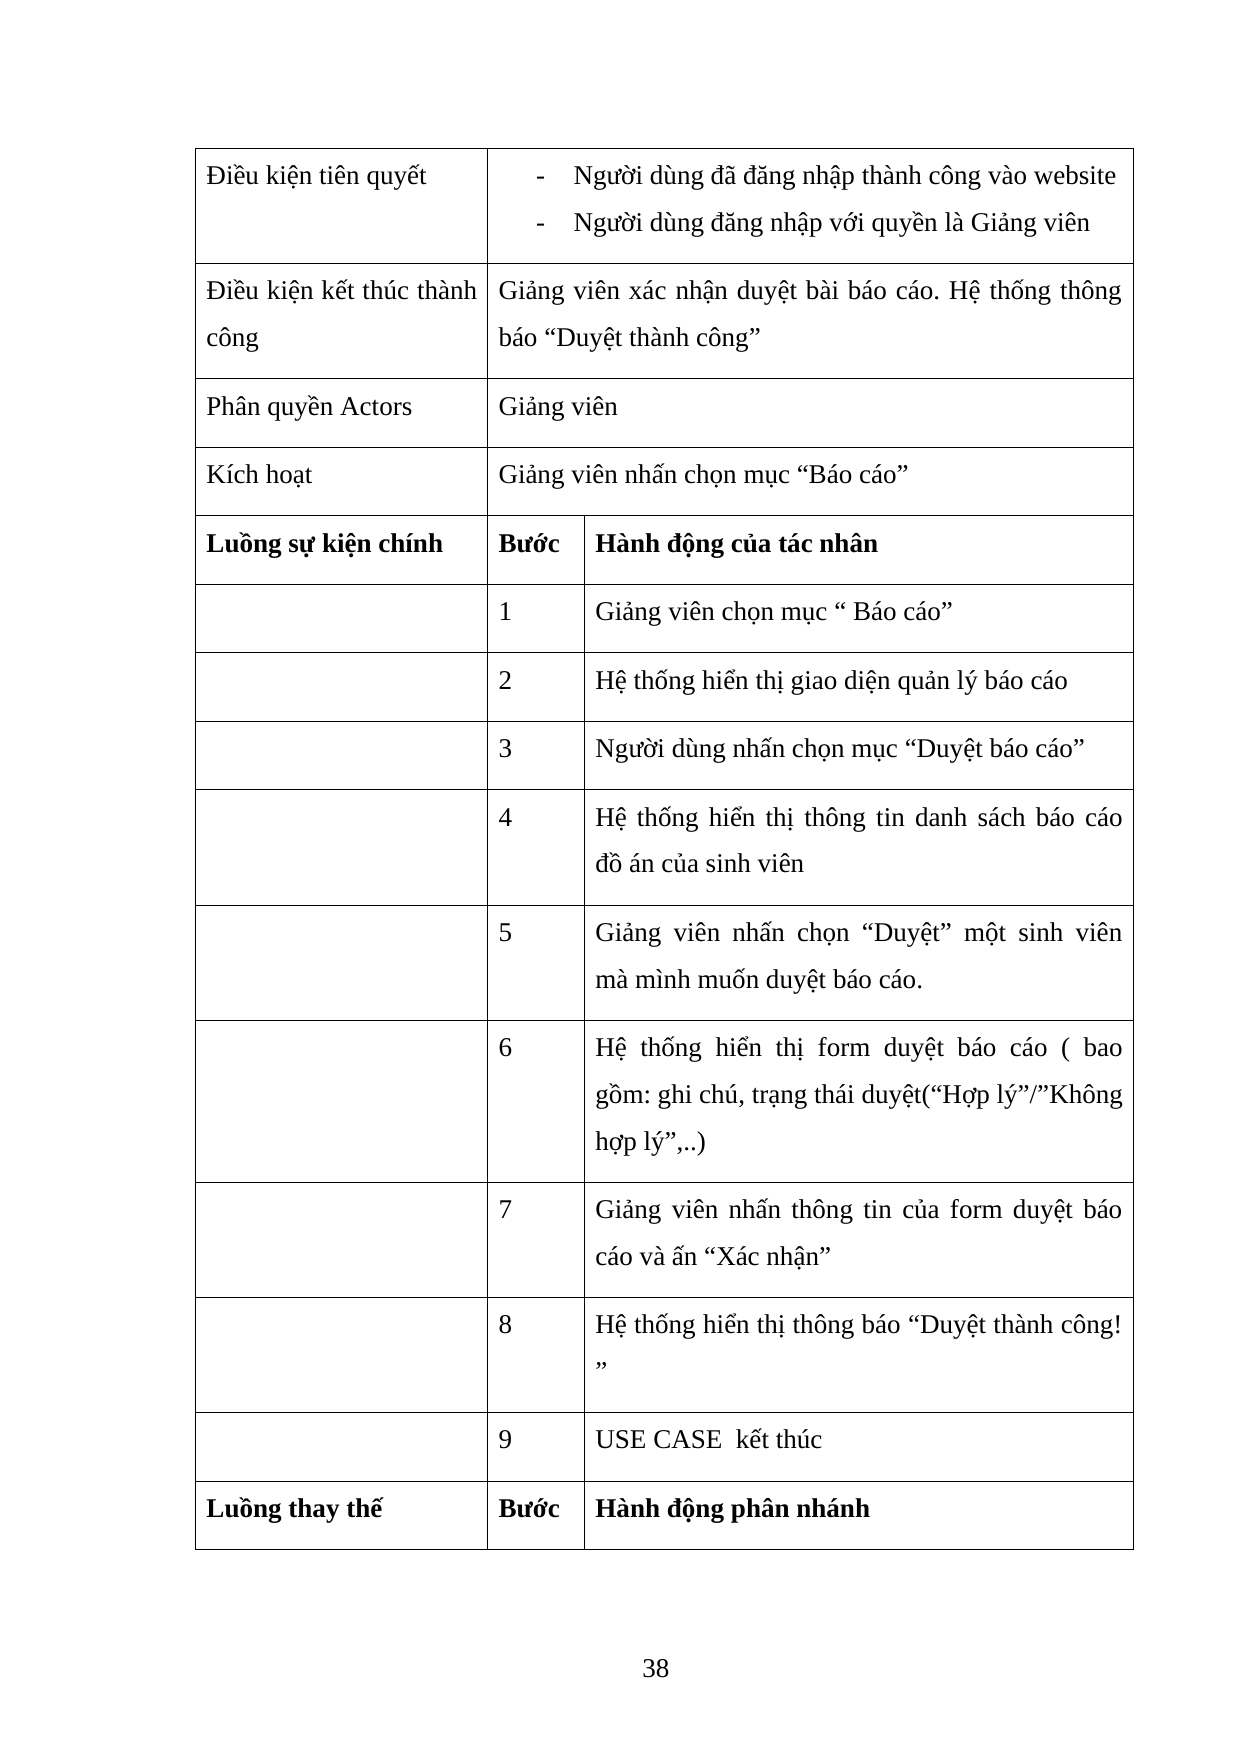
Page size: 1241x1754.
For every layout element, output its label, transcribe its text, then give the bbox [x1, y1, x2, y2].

table_cell USE CASE kết thúc [585, 1413, 1133, 1481]
table_cell 5 [488, 906, 584, 1020]
table_cell [196, 1021, 487, 1182]
table_cell [196, 1298, 487, 1412]
table_cell 1 [488, 585, 584, 652]
table_cell [196, 1413, 487, 1481]
table_cell 2 [488, 653, 584, 721]
table_cell Hệ thống hiển thị giao diện quản lý báo cáo [585, 653, 1133, 721]
table_cell Giảng viên chọn mục “ Báo cáo” [585, 585, 1133, 652]
table_cell Người dùng nhấn chọn mục “Duyệt báo cáo” [585, 722, 1133, 789]
table_cell 3 [488, 722, 584, 789]
table_cell Bước [488, 1482, 584, 1549]
table_cell Giảng viên nhấn chọn mục “Báo cáo” [488, 448, 1133, 515]
table_cell 6 [488, 1021, 584, 1182]
table_cell [196, 1183, 487, 1297]
table_cell Kích hoạt [196, 448, 487, 515]
table_cell Luồng thay thế [196, 1482, 487, 1549]
table_cell Luồng sự kiện chính [196, 516, 487, 584]
table_cell Người dùng đã đăng nhập thành công vào website Người dùng đăng nhập với quyền là Giảng viên [488, 149, 1133, 263]
table_cell 8 [488, 1298, 584, 1412]
table_cell Giảng viên nhấn chọn “Duyệt” một sinh viên mà mình muốn duyệt báo cáo. [585, 906, 1133, 1020]
table_cell 7 [488, 1183, 584, 1297]
table_cell [196, 653, 487, 721]
table_cell [196, 790, 487, 904]
table_cell [196, 722, 487, 789]
table_cell 9 [488, 1413, 584, 1481]
table_cell [196, 585, 487, 652]
table_cell Giảng viên nhấn thông tin của form duyệt báo cáo và ấn “Xác nhận” [585, 1183, 1133, 1297]
table_cell Hệ thống hiển thị thông tin danh sách báo cáo đồ án của sinh viên [585, 790, 1133, 904]
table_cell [585, 1482, 1133, 1549]
table_cell [196, 906, 487, 1020]
table_cell 4 [488, 790, 584, 904]
table_cell Giảng viên [488, 379, 1133, 447]
table_cell Điều kiện tiên quyết [196, 149, 487, 263]
table_cell Hệ thống hiển thị form duyệt báo cáo ( bao gồm: ghi chú, trạng thái duyệt(“Hợp lý”/”Không hợp lý”,..) [585, 1021, 1133, 1182]
table_cell Điều kiện kết thúc thành công [196, 264, 487, 378]
table_cell Phân quyền Actors [196, 379, 487, 447]
table_cell Bước [488, 516, 584, 584]
table_cell Hành động của tác nhân [585, 516, 1133, 584]
table_cell Hệ thống hiển thị thông báo “Duyệt thành công! ” [585, 1298, 1133, 1412]
table_cell Giảng viên xác nhận duyệt bài báo cáo. Hệ thống thông báo “Duyệt thành công” [488, 264, 1133, 378]
